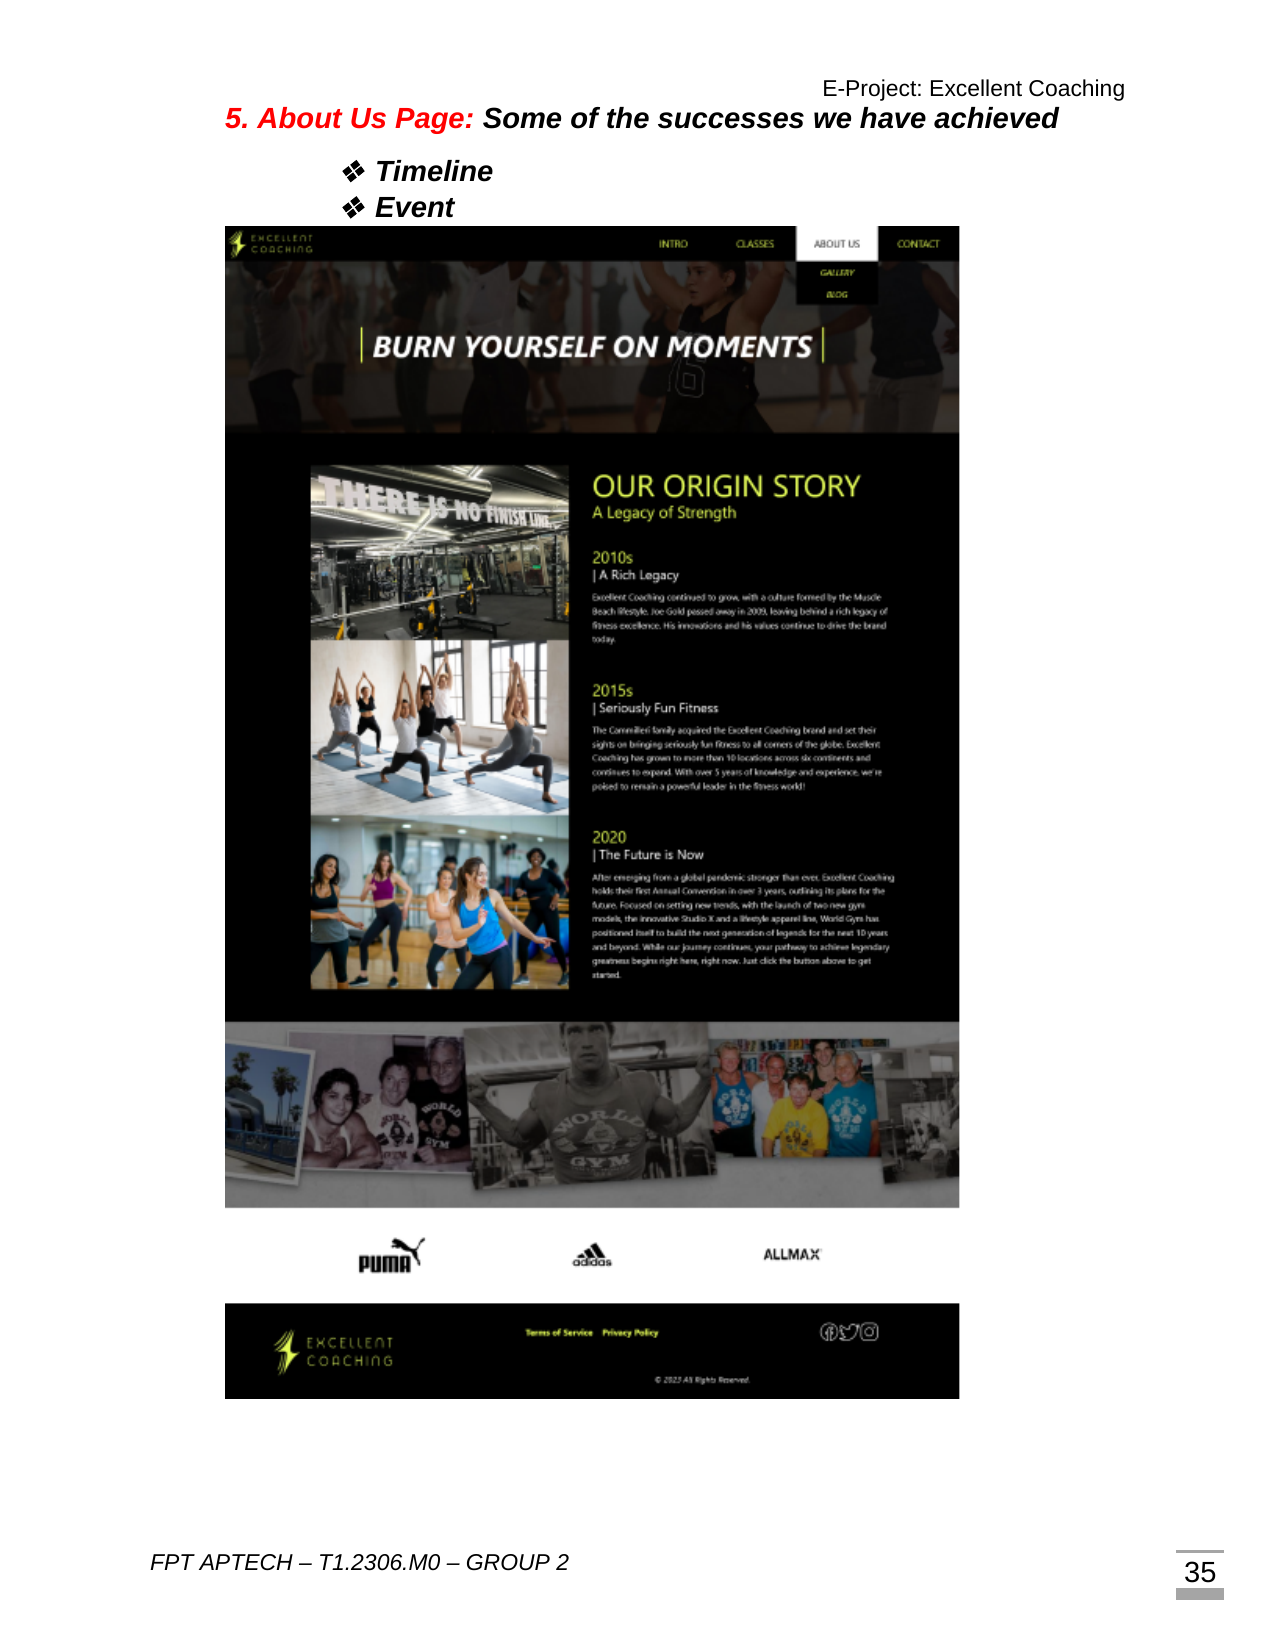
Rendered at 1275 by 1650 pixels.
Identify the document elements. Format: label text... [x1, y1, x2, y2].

text 5. About Us Page: Some of the successes we have achieved [150, 101, 1125, 135]
picture [225, 226, 960, 1399]
list Event [337, 191, 1125, 224]
list Timeline [337, 154, 1125, 188]
